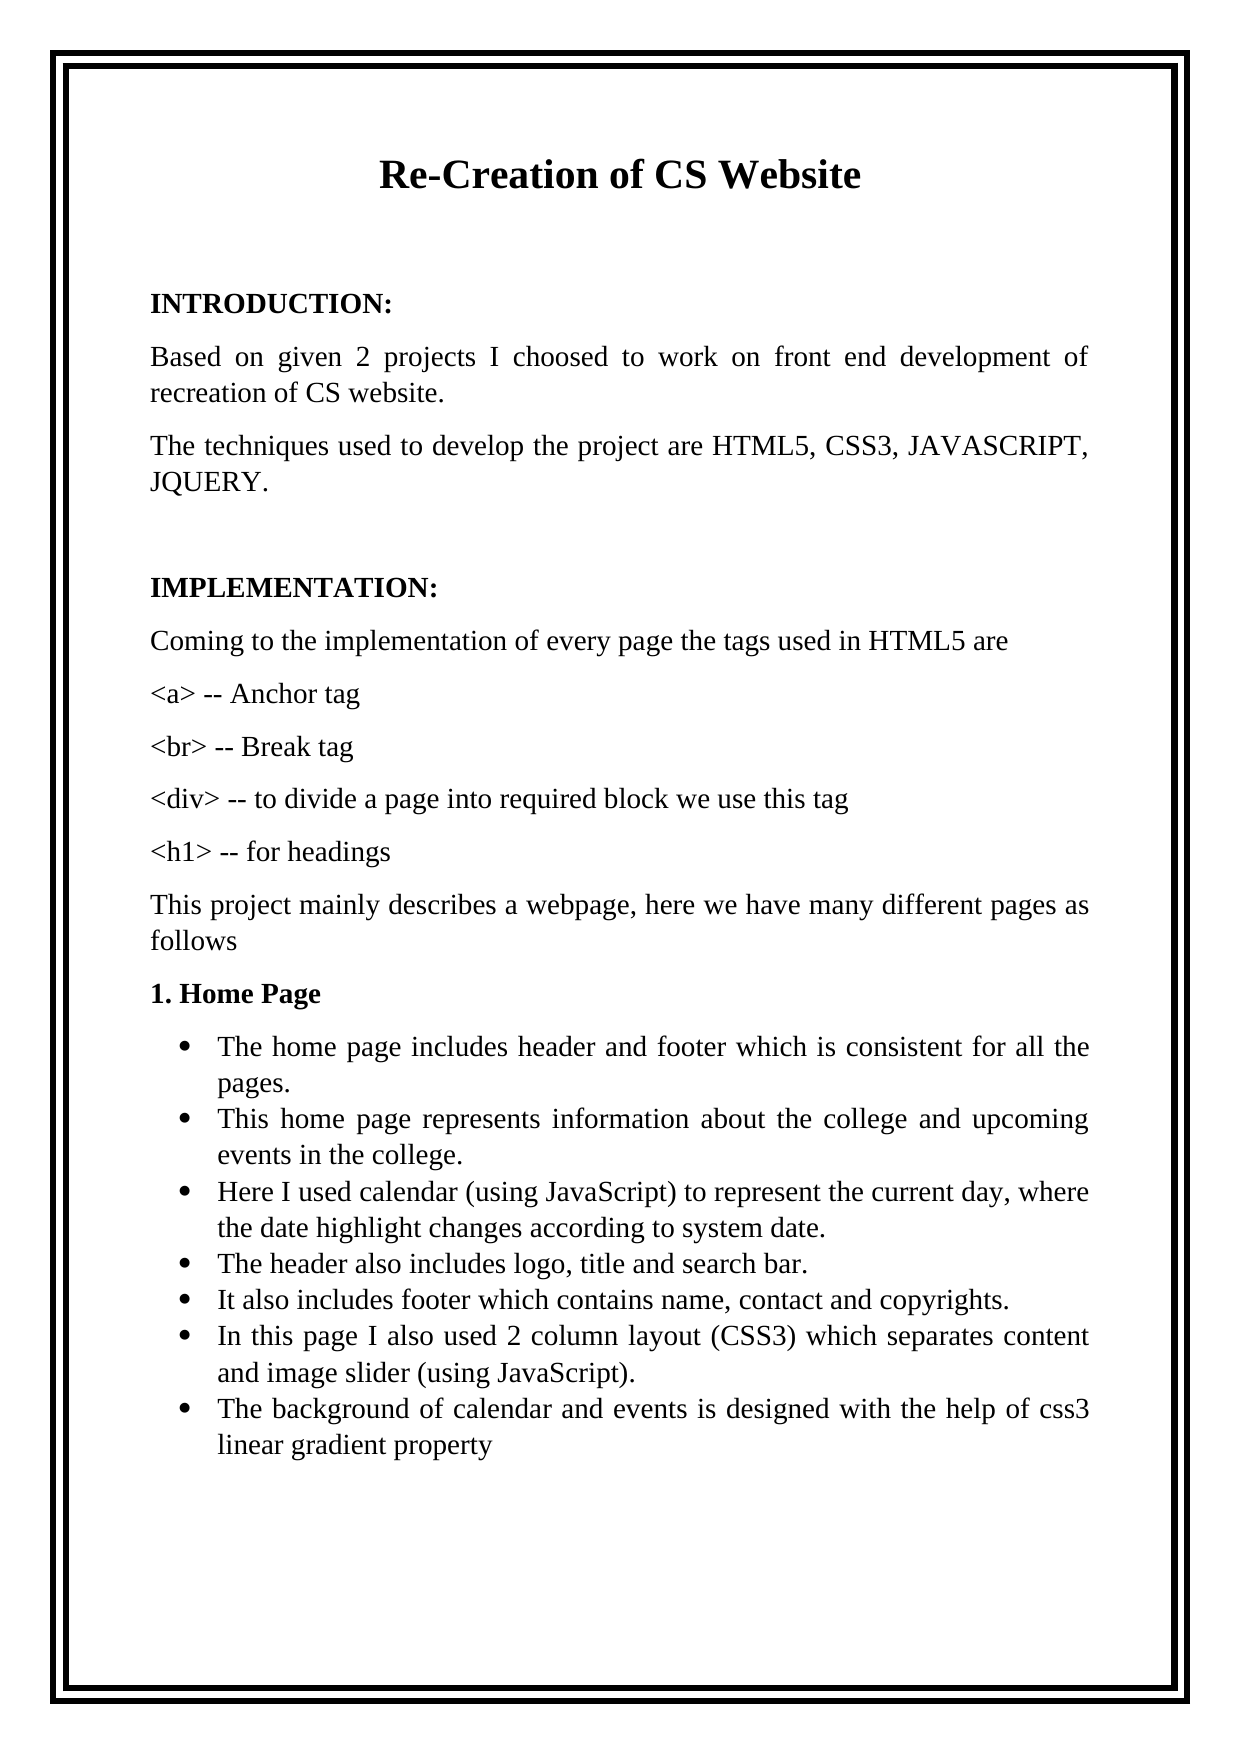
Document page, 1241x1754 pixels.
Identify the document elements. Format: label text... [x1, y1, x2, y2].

text <br> -- Break tag [150, 729, 1090, 762]
text The techniques used to develop the project are HTML5, CSS3, JAVASCRIPT, JQUERY. [150, 428, 1090, 498]
text <div> -- to divide a page into required block we use this tag [150, 781, 1090, 815]
list Here I used calendar (using JavaScript) to represent the current day, where the date highlight changes according to system date. [179, 1174, 1090, 1243]
text Coming to the implementation of every page the tags used in HTML5 are [150, 623, 1090, 657]
text IMPLEMENTATION: [150, 570, 1090, 604]
text Based on given 2 projects I choosed to work on front end development of recreation of CS website. [150, 339, 1090, 409]
text <a> -- Anchor tag [150, 676, 1090, 709]
text This project mainly describes a webpage, here we have many different pages as follows [150, 887, 1090, 957]
list The header also includes logo, title and search bar. [179, 1246, 1090, 1280]
list The background of calendar and events is designed with the help of css3 linear gradient property [179, 1391, 1090, 1461]
text Re-Creation of CS Website [150, 150, 1090, 198]
list This home page represents information about the college and upcoming events in the college. [179, 1101, 1090, 1171]
text 1. Home Page [150, 976, 1090, 1009]
list In this page I also used 2 column layout (CSS3) which separates content and image slider (using JavaScript). [179, 1318, 1090, 1388]
list It also includes footer which contains name, contact and copyrights. [179, 1282, 1090, 1316]
list The home page includes header and footer which is consistent for all the pages. [179, 1029, 1090, 1099]
text <h1> -- for headings [150, 834, 1090, 868]
text INTRODUCTION: [150, 287, 1090, 320]
